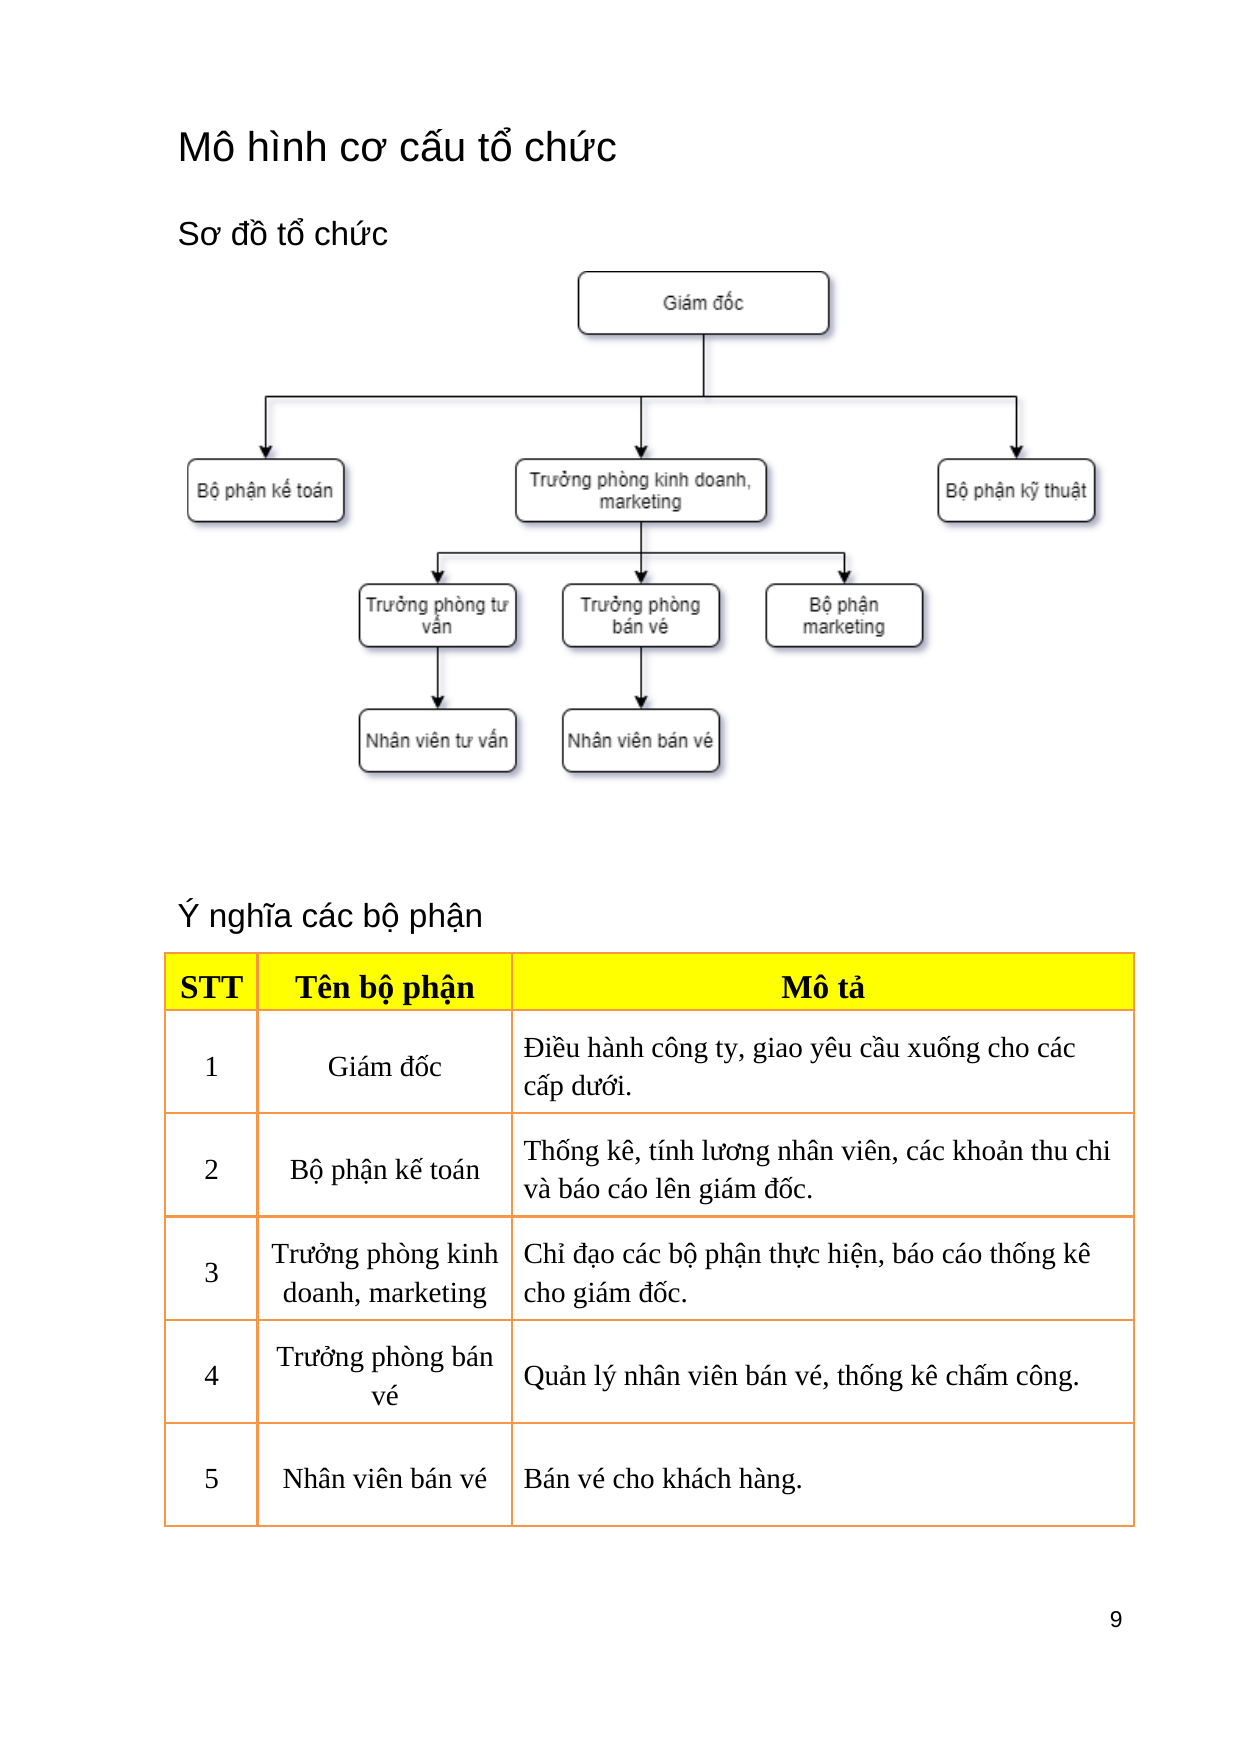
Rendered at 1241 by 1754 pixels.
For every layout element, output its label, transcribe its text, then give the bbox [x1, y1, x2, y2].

table_cell 4 [166, 1321, 256, 1422]
table_cell Điều hành công ty, giao yêu cầu xuống cho các cấp dưới. [513, 1011, 1133, 1112]
table_header Tên bộ phận [259, 954, 511, 1009]
table_cell Thống kê, tính lương nhân viên, các khoản thu chi và báo cáo lên giám đốc. [513, 1114, 1133, 1215]
table_cell 1 [166, 1011, 256, 1112]
picture [187, 271, 1113, 790]
table_cell 5 [166, 1424, 256, 1525]
table_header STT [166, 954, 256, 1009]
subtitle Sơ đồ tổ chức [177, 214, 1122, 253]
table_cell Trưởng phòng bán vé [259, 1321, 511, 1422]
table_cell 2 [166, 1114, 256, 1215]
table_cell Quản lý nhân viên bán vé, thống kê chấm công. [513, 1321, 1133, 1422]
table_cell Nhân viên bán vé [259, 1424, 511, 1525]
table_cell Bộ phận kế toán [259, 1114, 511, 1215]
table_cell 3 [166, 1218, 256, 1318]
subtitle Ý nghĩa các bộ phận [177, 896, 1122, 934]
table_cell Giám đốc [259, 1011, 511, 1112]
table_cell Trưởng phòng kinh doanh, marketing [259, 1218, 511, 1318]
table_header Mô tả [513, 954, 1133, 1009]
subtitle Mô hình cơ cấu tổ chức [177, 122, 1122, 170]
table_cell Chỉ đạo các bộ phận thực hiện, báo cáo thống kê cho giám đốc. [513, 1218, 1133, 1318]
table_cell Bán vé cho khách hàng. [513, 1424, 1133, 1525]
